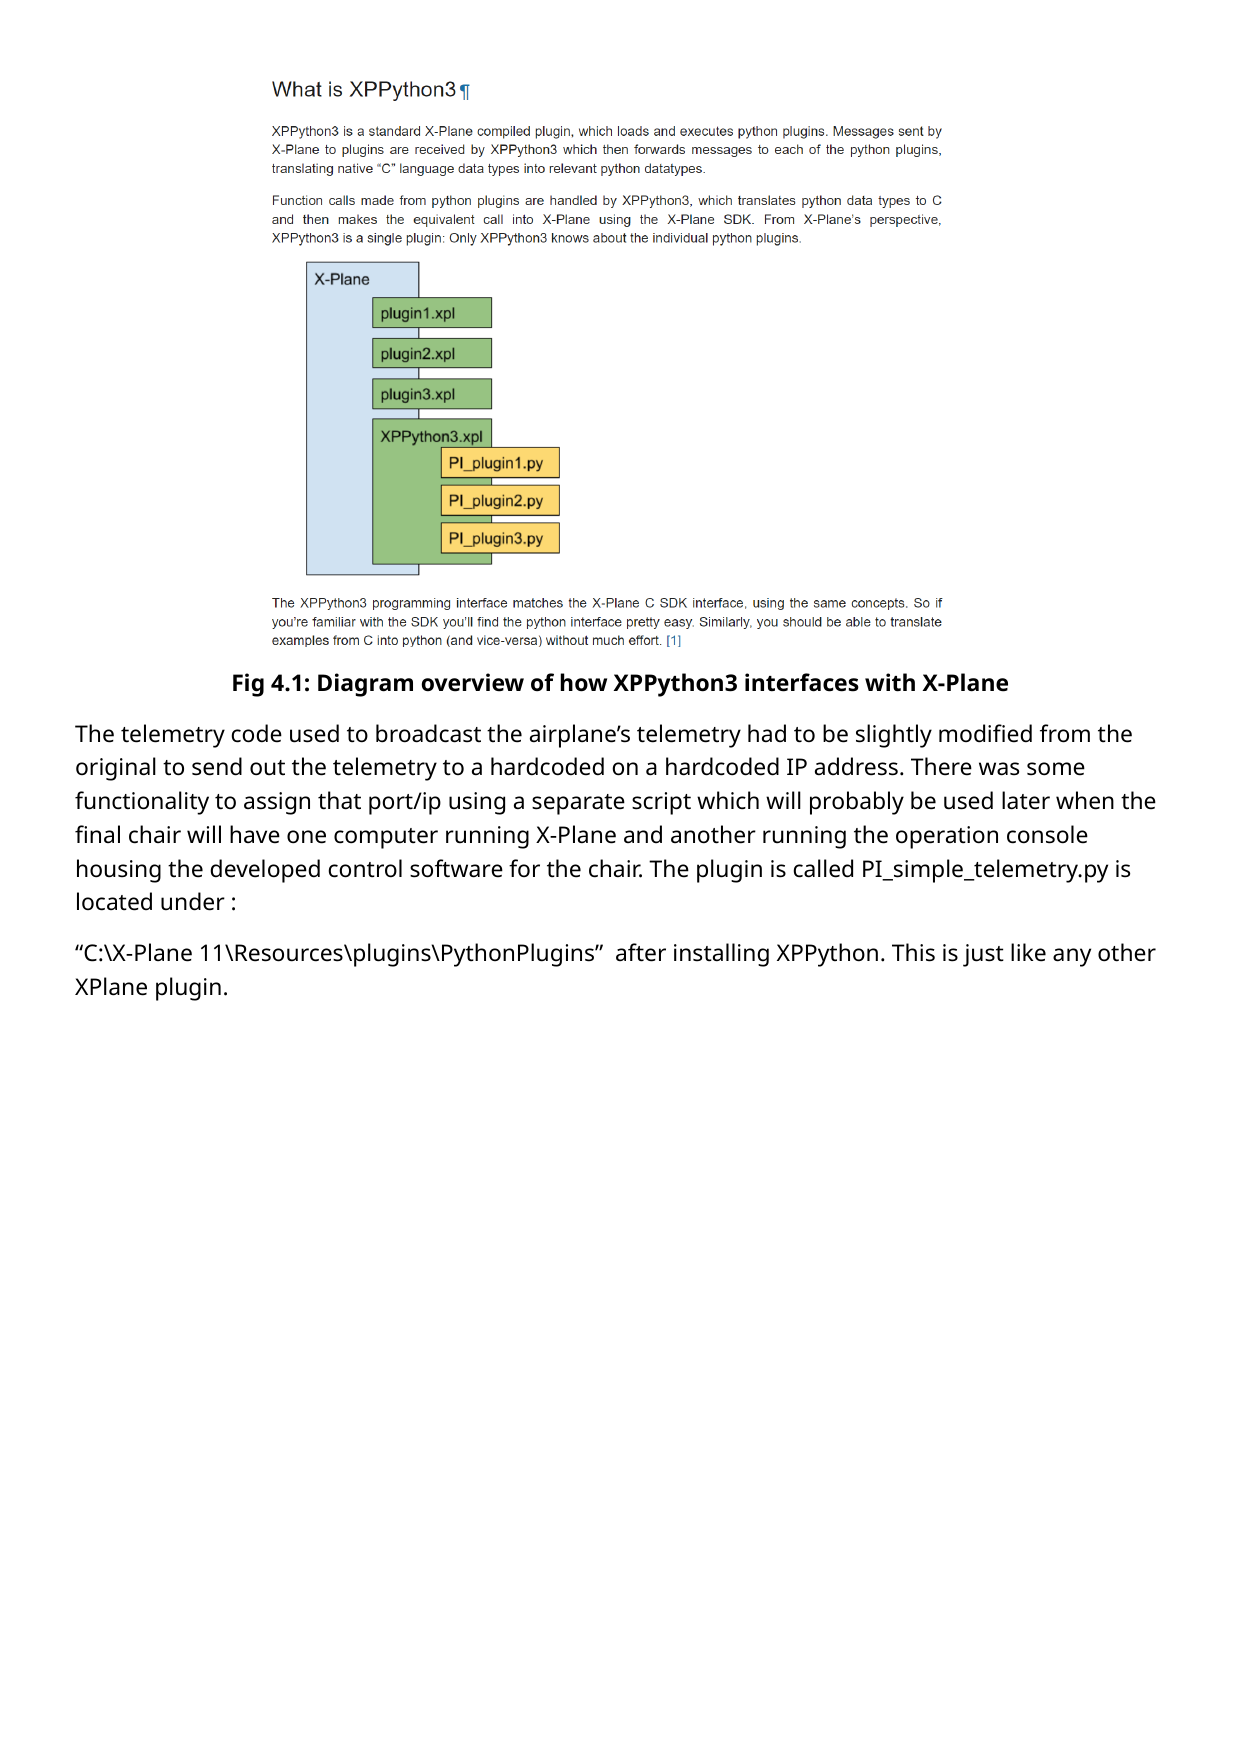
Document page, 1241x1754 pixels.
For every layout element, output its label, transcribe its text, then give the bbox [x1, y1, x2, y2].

text The telemetry code used to broadcast the airplane’s telemetry had to be slightly modified from the original to send out the telemetry to a hardcoded on a hardcoded IP address. There was some functionality to assign that port/ip using a separate script which will probably be used later when the final chair will have one computer running X-Plane and another running the operation console housing the developed control software for the chair. The plugin is called PI_simple_telemetry.py is located under : [75, 718, 1165, 918]
text Fig 4.1: Diagram overview of how XPPython3 interfaces with X-Plane [75, 667, 1165, 698]
text “C:\X-Plane 11\Resources\plugins\PythonPlugins” after installing XPPython. This is just like any other XPlane plugin. [75, 937, 1165, 1002]
picture [261, 75, 979, 648]
